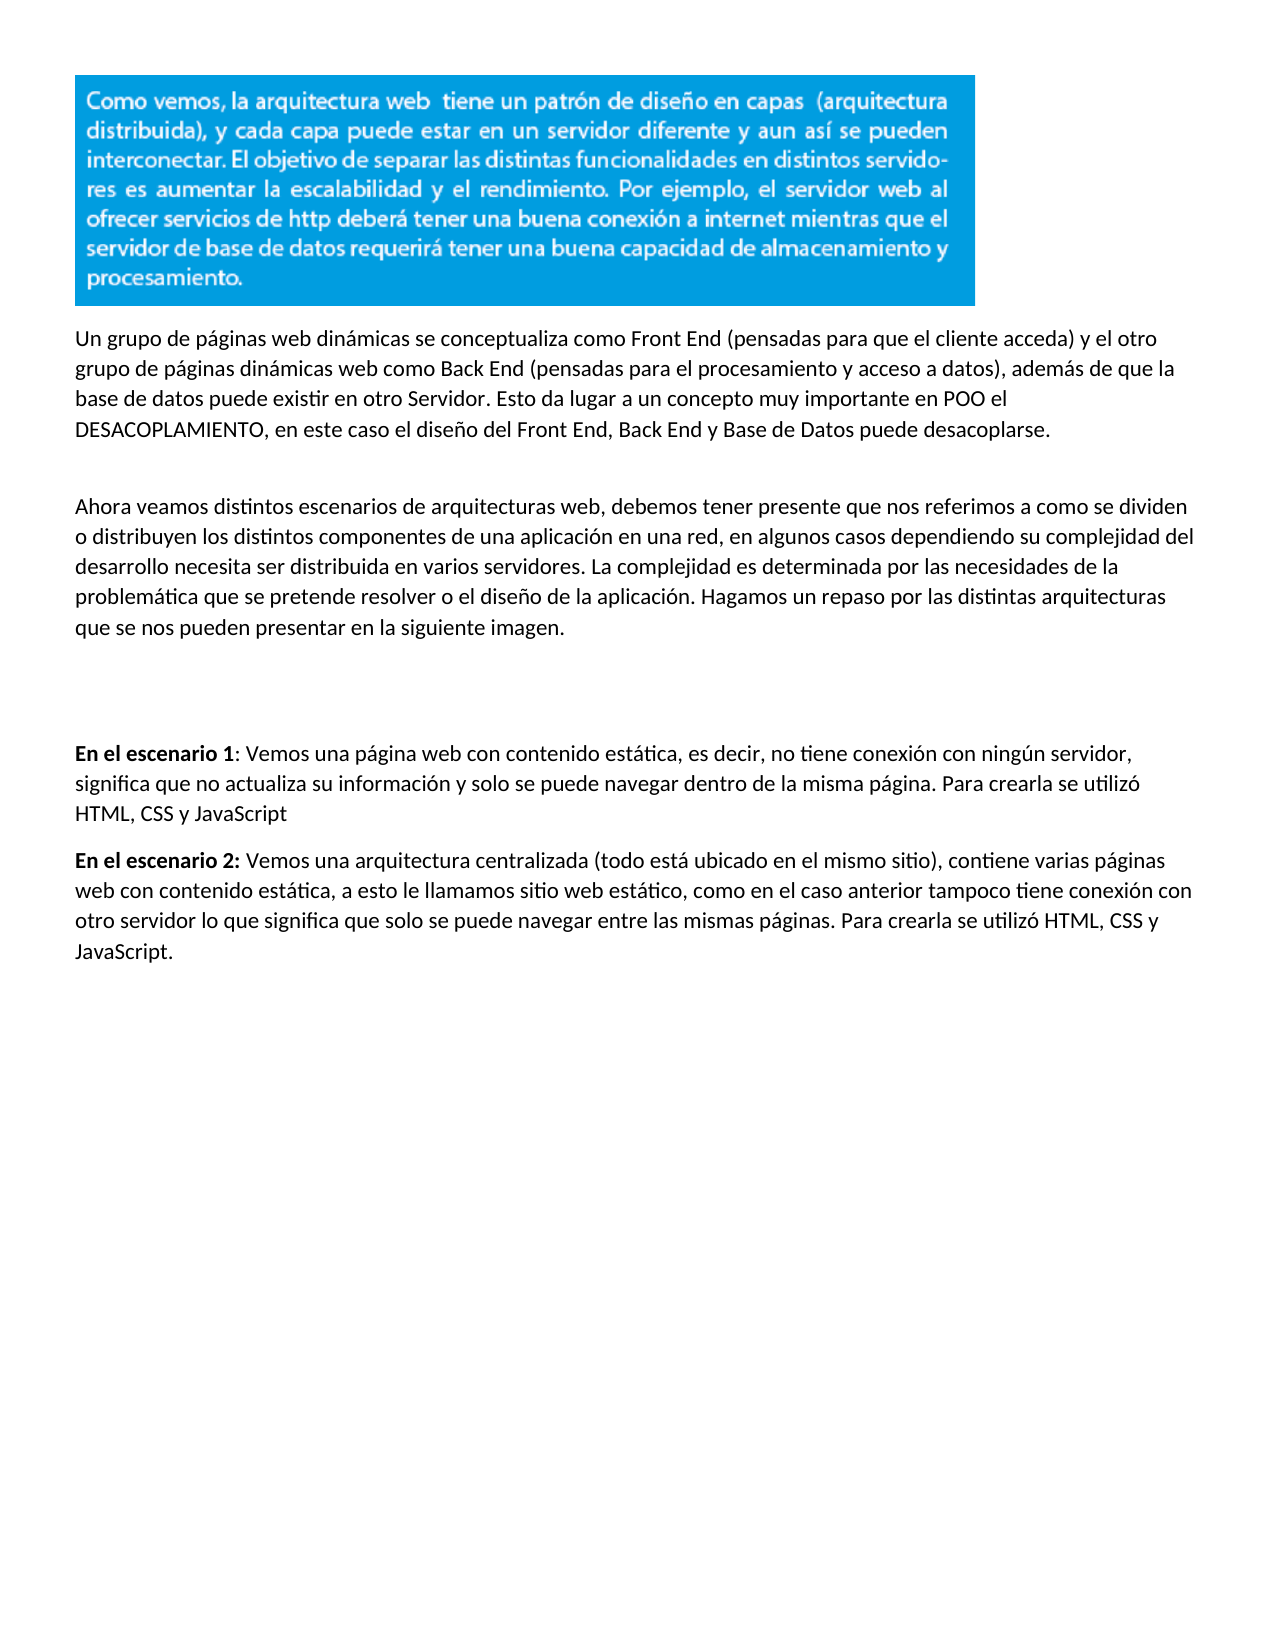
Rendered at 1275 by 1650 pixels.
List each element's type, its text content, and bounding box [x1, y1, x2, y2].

picture [688, 215, 697, 226]
picture [391, 210, 406, 226]
picture [579, 245, 589, 256]
picture [139, 121, 163, 138]
picture [806, 127, 814, 138]
picture [558, 127, 593, 138]
picture [473, 156, 480, 167]
picture [715, 97, 738, 109]
picture [168, 274, 184, 285]
picture [190, 245, 200, 256]
picture [302, 211, 330, 231]
picture [115, 156, 125, 167]
picture [706, 215, 722, 226]
picture [792, 215, 810, 226]
picture [817, 92, 822, 112]
picture [608, 92, 633, 109]
picture [233, 92, 247, 109]
picture [414, 212, 422, 226]
picture [257, 209, 268, 226]
picture [175, 239, 186, 256]
picture [273, 245, 283, 256]
picture [146, 156, 156, 167]
picture [236, 127, 256, 138]
picture [290, 210, 299, 226]
picture [257, 97, 265, 109]
picture [375, 156, 419, 172]
picture [696, 97, 707, 109]
picture [853, 215, 868, 226]
picture [378, 215, 388, 226]
picture [213, 97, 219, 109]
picture [159, 153, 201, 167]
picture [355, 180, 370, 197]
picture [514, 127, 523, 138]
picture [362, 97, 368, 109]
picture [183, 186, 225, 197]
picture [454, 186, 464, 197]
picture [843, 211, 850, 226]
picture [728, 180, 743, 196]
picture [315, 241, 321, 256]
picture [645, 245, 667, 260]
picture [730, 156, 736, 167]
picture [577, 150, 584, 167]
picture [444, 124, 460, 138]
picture [553, 239, 576, 256]
picture [612, 156, 620, 167]
picture [794, 153, 814, 167]
picture [937, 245, 948, 261]
text Un grupo de páginas web dinámicas se conceptualiza como Front End (pensadas para que el cliente acceda) y el otro grupo de páginas dinámicas web como Back End (pensadas para el procesamiento y acceso a datos), además de que la base de datos puede existir en otro Servidor. Esto da lugar a un concepto muy importante en POO el DESACOPLAMIENTO, en este caso el diseño del Front End, Back End y Base de Datos puede desacoplarse. [75, 324, 1200, 443]
picture [126, 186, 136, 197]
picture [338, 209, 375, 226]
picture [128, 156, 143, 167]
picture [549, 97, 557, 109]
picture [592, 245, 614, 256]
picture [109, 274, 143, 285]
picture [492, 127, 502, 138]
picture [884, 94, 926, 109]
picture [213, 215, 239, 226]
picture [621, 245, 641, 256]
picture [291, 186, 333, 197]
picture [474, 215, 485, 226]
picture [442, 156, 448, 167]
picture [770, 97, 781, 113]
picture [226, 274, 242, 285]
picture [673, 150, 688, 167]
picture [679, 124, 729, 138]
picture [588, 215, 598, 226]
picture [273, 127, 282, 138]
picture [748, 97, 767, 109]
picture [841, 127, 860, 138]
picture [436, 215, 467, 226]
picture [641, 92, 652, 109]
picture [228, 183, 246, 197]
picture [554, 186, 569, 197]
picture [714, 186, 725, 201]
picture [154, 97, 210, 109]
picture [206, 270, 225, 285]
picture [207, 239, 239, 256]
picture [482, 186, 511, 197]
picture [572, 186, 583, 196]
picture [514, 180, 525, 196]
picture [670, 215, 679, 226]
picture [376, 121, 412, 138]
picture [731, 239, 755, 256]
picture [520, 209, 542, 226]
picture [271, 215, 282, 226]
picture [496, 245, 502, 256]
picture [87, 239, 169, 256]
picture [766, 215, 776, 226]
picture [560, 92, 599, 109]
picture [324, 245, 345, 256]
picture [527, 127, 538, 138]
picture [663, 186, 710, 201]
picture [610, 127, 629, 138]
picture [249, 186, 255, 196]
picture [87, 92, 146, 109]
picture [387, 92, 430, 109]
picture [423, 215, 433, 226]
picture [900, 215, 910, 226]
picture [598, 156, 607, 167]
picture [304, 94, 346, 109]
picture [585, 156, 595, 167]
picture [480, 127, 489, 138]
picture [837, 97, 855, 113]
picture [268, 97, 286, 113]
picture [271, 186, 279, 196]
picture [759, 180, 774, 197]
picture [759, 127, 767, 138]
picture [860, 245, 877, 256]
picture [349, 97, 358, 109]
picture [509, 245, 519, 256]
picture [623, 156, 663, 167]
picture [349, 127, 373, 143]
picture [724, 212, 730, 226]
picture [291, 127, 301, 138]
picture [775, 150, 790, 167]
picture [620, 180, 653, 197]
picture [357, 156, 368, 167]
picture [812, 245, 821, 256]
picture [770, 127, 780, 138]
picture [106, 153, 113, 167]
picture [536, 245, 544, 256]
picture [343, 150, 354, 167]
text En el escenario 2: Vemos una arquitectura centralizada (todo está ubicado en el mismo sitio), contiene varias páginas web con contenido estática, a esto le llamamos sitio web estático, como en el caso anterior tampoco tiene conexión con otro servidor lo que significa que solo se puede navegar entre las mismas páginas. Para crearla se utilizó HTML, CSS y JavaScript. [75, 846, 1200, 965]
picture [534, 186, 551, 196]
picture [817, 127, 824, 138]
picture [831, 153, 850, 167]
picture [712, 239, 723, 256]
picture [928, 156, 939, 167]
picture [385, 180, 421, 197]
picture [87, 121, 98, 138]
picture [351, 245, 421, 260]
picture [545, 215, 580, 226]
picture [886, 215, 897, 231]
picture [460, 156, 469, 167]
picture [255, 150, 299, 172]
picture [304, 245, 313, 256]
picture [639, 121, 650, 138]
picture [911, 241, 930, 256]
picture [779, 245, 808, 256]
picture [486, 150, 497, 167]
picture [739, 127, 749, 144]
picture [817, 156, 828, 167]
picture [369, 97, 379, 109]
picture [701, 245, 709, 256]
picture [744, 156, 767, 167]
picture [879, 180, 921, 197]
picture [233, 150, 247, 167]
picture [304, 127, 337, 143]
picture [529, 153, 560, 167]
picture [507, 153, 526, 167]
picture [813, 215, 840, 226]
picture [670, 92, 692, 109]
picture [94, 156, 104, 167]
picture [259, 121, 270, 138]
picture [197, 121, 206, 141]
picture [423, 156, 438, 167]
picture [242, 245, 253, 256]
picture [596, 121, 607, 138]
picture [777, 212, 785, 226]
picture [787, 186, 832, 197]
picture [290, 239, 301, 256]
picture [300, 153, 336, 167]
picture [835, 245, 844, 256]
picture [424, 245, 442, 256]
picture [563, 156, 569, 167]
picture [858, 97, 868, 109]
picture [848, 245, 856, 256]
picture [502, 97, 511, 109]
picture [930, 97, 946, 109]
picture [871, 215, 878, 226]
picture [204, 156, 212, 167]
picture [654, 121, 676, 138]
picture [692, 156, 700, 167]
picture [290, 97, 299, 109]
picture [88, 274, 108, 289]
picture [762, 239, 776, 256]
picture [931, 186, 941, 196]
picture [835, 180, 869, 197]
picture [703, 150, 714, 167]
picture [242, 215, 250, 226]
picture [871, 95, 882, 109]
picture [515, 97, 526, 109]
picture [717, 156, 727, 167]
picture [867, 150, 925, 167]
picture [87, 209, 149, 226]
picture [670, 239, 697, 256]
picture [822, 245, 832, 256]
picture [522, 245, 532, 256]
picture [172, 121, 194, 138]
picture [898, 121, 946, 138]
picture [108, 127, 114, 138]
picture [216, 127, 227, 144]
picture [422, 127, 442, 138]
picture [536, 97, 547, 113]
picture [443, 94, 493, 109]
picture [898, 245, 908, 256]
picture [870, 127, 894, 143]
picture [188, 274, 203, 285]
picture [259, 239, 270, 256]
picture [108, 186, 116, 197]
text En el escenario 1: Vemos una página web con contenido estática, es decir, no tiene conexión con ningún servidor, significa que no actualiza su información y solo se puede navegar dentro de la misma página. Para crearla se utilizó HTML, CSS y JavaScript [75, 739, 1200, 827]
picture [661, 97, 667, 109]
picture [165, 215, 209, 226]
picture [146, 274, 164, 285]
picture [489, 215, 510, 226]
picture [931, 215, 941, 226]
picture [215, 156, 222, 167]
picture [651, 210, 667, 226]
picture [853, 156, 859, 167]
picture [464, 127, 470, 138]
picture [914, 215, 923, 226]
text Ahora veamos distintos escenarios de arquitecturas web, debemos tener presente que nos referimos a como se dividen o distribuyen los distintos componentes de una aplicación en una red, en algunos casos dependiendo su complejidad del desarrollo necesita ser distribuida en varios servidores. La complejidad es determinada por las necesidades de la problemática que se pretende resolver o el diseño de la aplicación. Hagamos un repaso por las distintas arquitecturas que se nos pueden presentar en la siguiente imagen. [75, 462, 1200, 701]
picture [584, 182, 608, 197]
picture [432, 186, 443, 202]
picture [152, 215, 158, 226]
picture [784, 127, 795, 138]
picture [139, 186, 146, 197]
picture [449, 241, 493, 256]
picture [342, 186, 351, 196]
picture [600, 215, 648, 226]
picture [549, 127, 555, 138]
picture [157, 186, 180, 197]
picture [784, 97, 803, 109]
picture [824, 97, 833, 109]
picture [88, 186, 105, 197]
picture [117, 124, 131, 138]
picture [886, 245, 895, 256]
picture [732, 215, 763, 226]
